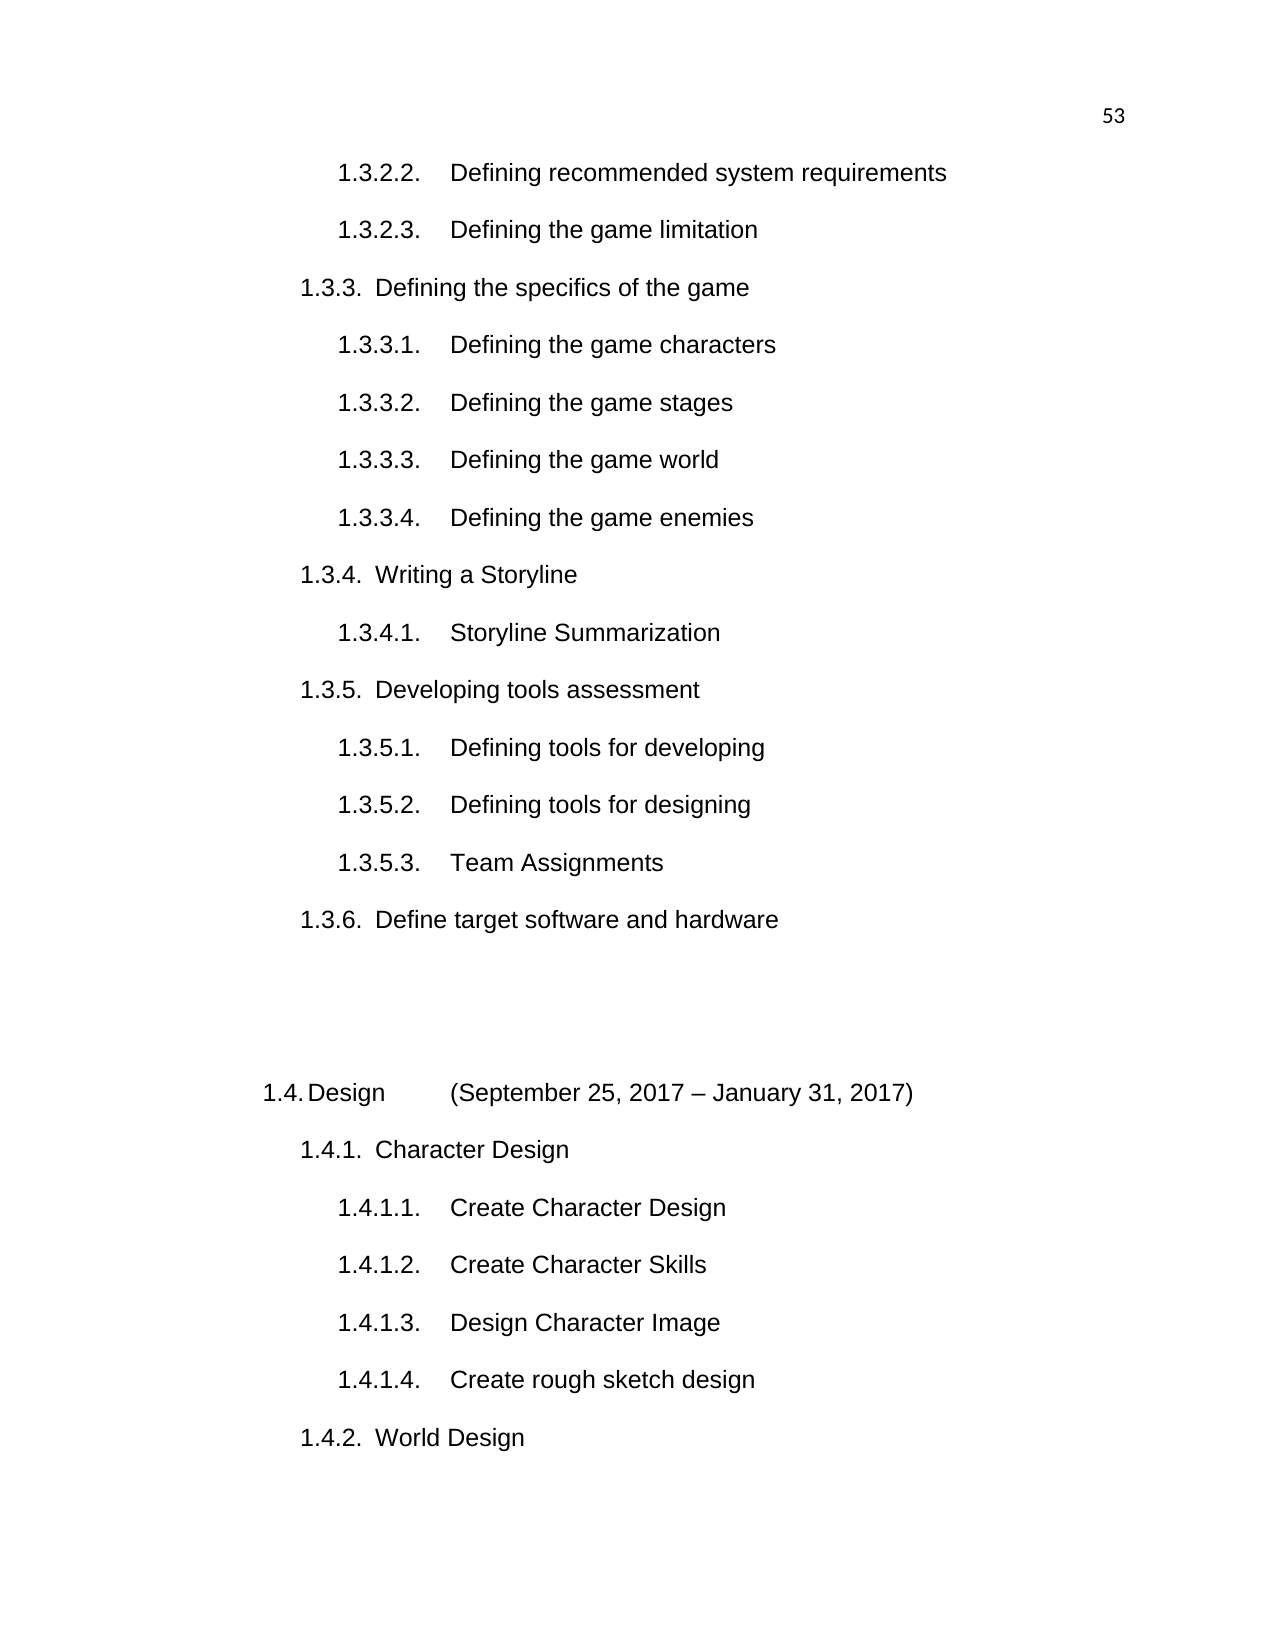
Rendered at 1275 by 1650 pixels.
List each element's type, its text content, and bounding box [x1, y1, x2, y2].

list Create rough sketch design [337, 1365, 1125, 1394]
list Defining tools for developing [337, 733, 1125, 761]
list Storyline Summarization [337, 618, 1125, 646]
list Defining the game world [337, 445, 1125, 474]
list Team Assignments [337, 848, 1125, 876]
list Defining recommended system requirements [337, 158, 1125, 186]
list Design Character Image [337, 1308, 1125, 1336]
list Defining the specifics of the game [300, 273, 1125, 301]
list World Design [300, 1423, 1125, 1451]
list Writing a Storyline [300, 560, 1125, 589]
list Create Character Skills [337, 1250, 1125, 1279]
list Defining the game limitation [337, 215, 1125, 244]
list Design (September 25, 2017 – January 31, 2017) [262, 1078, 1125, 1106]
list Defining the game characters [337, 330, 1125, 359]
list Developing tools assessment [300, 675, 1125, 704]
list Defining the game stages [337, 388, 1125, 416]
list Defining the game enemies [337, 503, 1125, 531]
list Create Character Design [337, 1193, 1125, 1221]
list Character Design [300, 1135, 1125, 1164]
list Defining tools for designing [337, 790, 1125, 819]
list Define target software and hardware [300, 905, 1125, 934]
